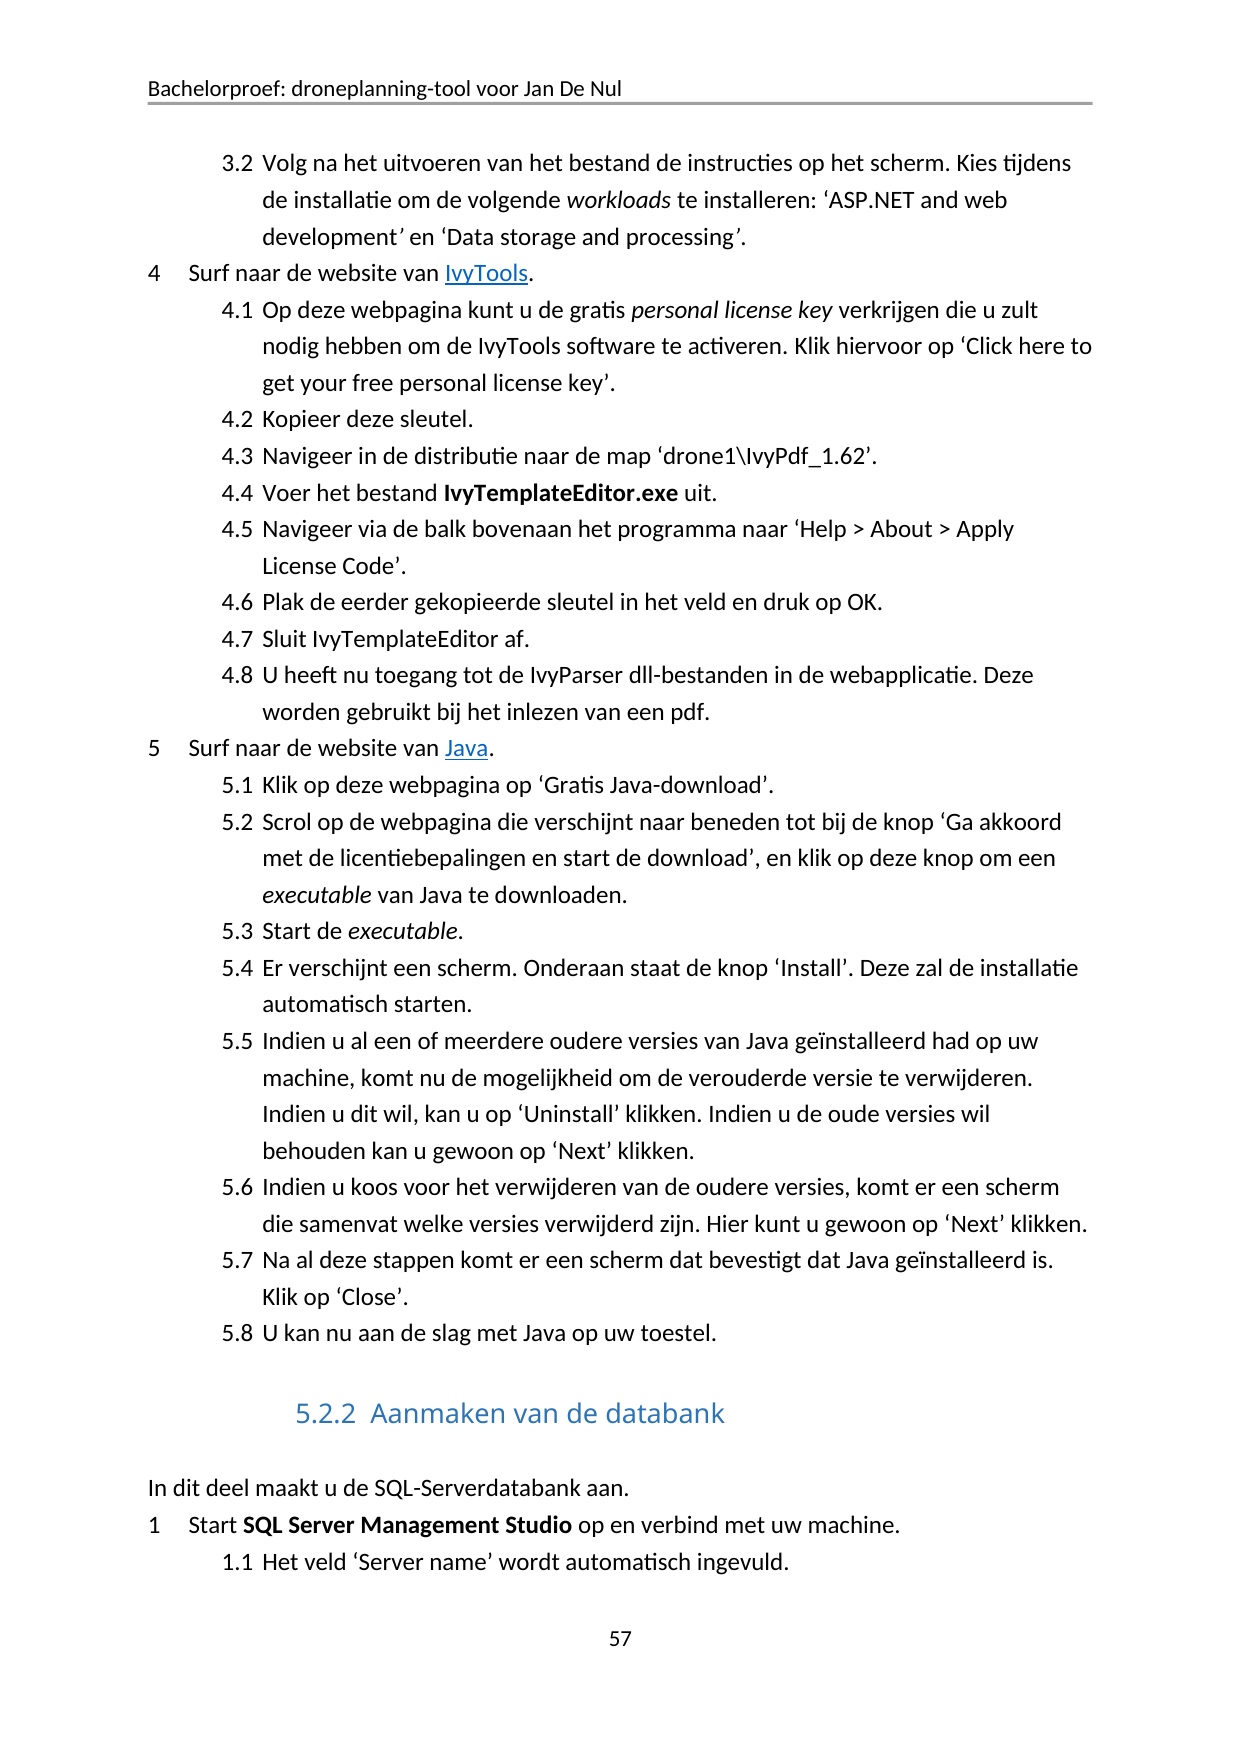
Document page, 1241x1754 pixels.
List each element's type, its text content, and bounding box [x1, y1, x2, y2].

list Navigeer in de distributie naar de map ‘drone1\IvyPdf_1.62’. [221, 440, 1093, 471]
list Kopieer deze sleutel. [221, 403, 1093, 434]
list Volg na het uitvoeren van het bestand de instructies op het scherm. Kies tijdens de installatie om de volgende workloads te installeren: ‘ASP.NET and web development’ en ‘Data storage and processing’. [221, 148, 1093, 251]
list Na al deze stappen komt er een scherm dat bevestigt dat Java geïnstalleerd is. Klik op ‘Close’. [221, 1244, 1093, 1312]
list Surf naar de website van Java. [148, 733, 1093, 763]
list Klik op deze webpagina op ‘Gratis Java-download’. [221, 769, 1093, 800]
list Indien u al een of meerdere oudere versies van Java geïnstalleerd had op uw machine, komt nu de mogelijkheid om de verouderde versie te verwijderen. Indien u dit wil, kan u op ‘Uninstall’ klikken. Indien u de oude versies wil behouden kan u gewoon op ‘Next’ klikken. [221, 1025, 1093, 1165]
list Plak de eerder gekopieerde sleutel in het veld en druk op OK. [221, 586, 1093, 617]
list Scrol op de webpagina die verschijnt naar beneden tot bij de knop ‘Ga akkoord met de licentiebepalingen en start de download’, en klik op deze knop om een executable van Java te downloaden. [221, 806, 1093, 909]
list Voer het bestand IvyTemplateEditor.exe uit. [221, 477, 1093, 507]
list Indien u koos voor het verwijderen van de oudere versies, komt er een scherm die samenvat welke versies verwijderd zijn. Hier kunt u gewoon op ‘Next’ klikken. [221, 1171, 1093, 1238]
list Het veld ‘Server name’ wordt automatisch ingevuld. [221, 1546, 1093, 1576]
list Sluit IvyTemplateEditor af. [221, 623, 1093, 653]
list Op deze webpagina kunt u de gratis personal license key verkrijgen die u zult nodig hebben om de IvyTools software te activeren. Klik hiervoor op ‘Click here to get your free personal license key’. [221, 294, 1093, 397]
list Start de executable. [221, 915, 1093, 946]
list Navigeer via de balk bovenaan het programma naar ‘Help > About > Apply License Code’. [221, 513, 1093, 580]
text In dit deel maakt u de SQL-Serverdatabank aan. [148, 1473, 1093, 1503]
list U heeft nu toegang tot de IvyParser dll-bestanden in de webapplicatie. Deze worden gebruikt bij het inlezen van een pdf. [221, 659, 1093, 727]
list Start SQL Server Management Studio op en verbind met uw machine. [148, 1509, 1093, 1540]
list U kan nu aan de slag met Java op uw toestel. [221, 1318, 1093, 1348]
list Er verschijnt een scherm. Onderaan staat de knop ‘Install’. Deze zal de installatie automatisch starten. [221, 952, 1093, 1019]
list Surf naar de website van IvyTools. [148, 257, 1093, 288]
subtitle Aanmaken van de databank [295, 1395, 1093, 1432]
